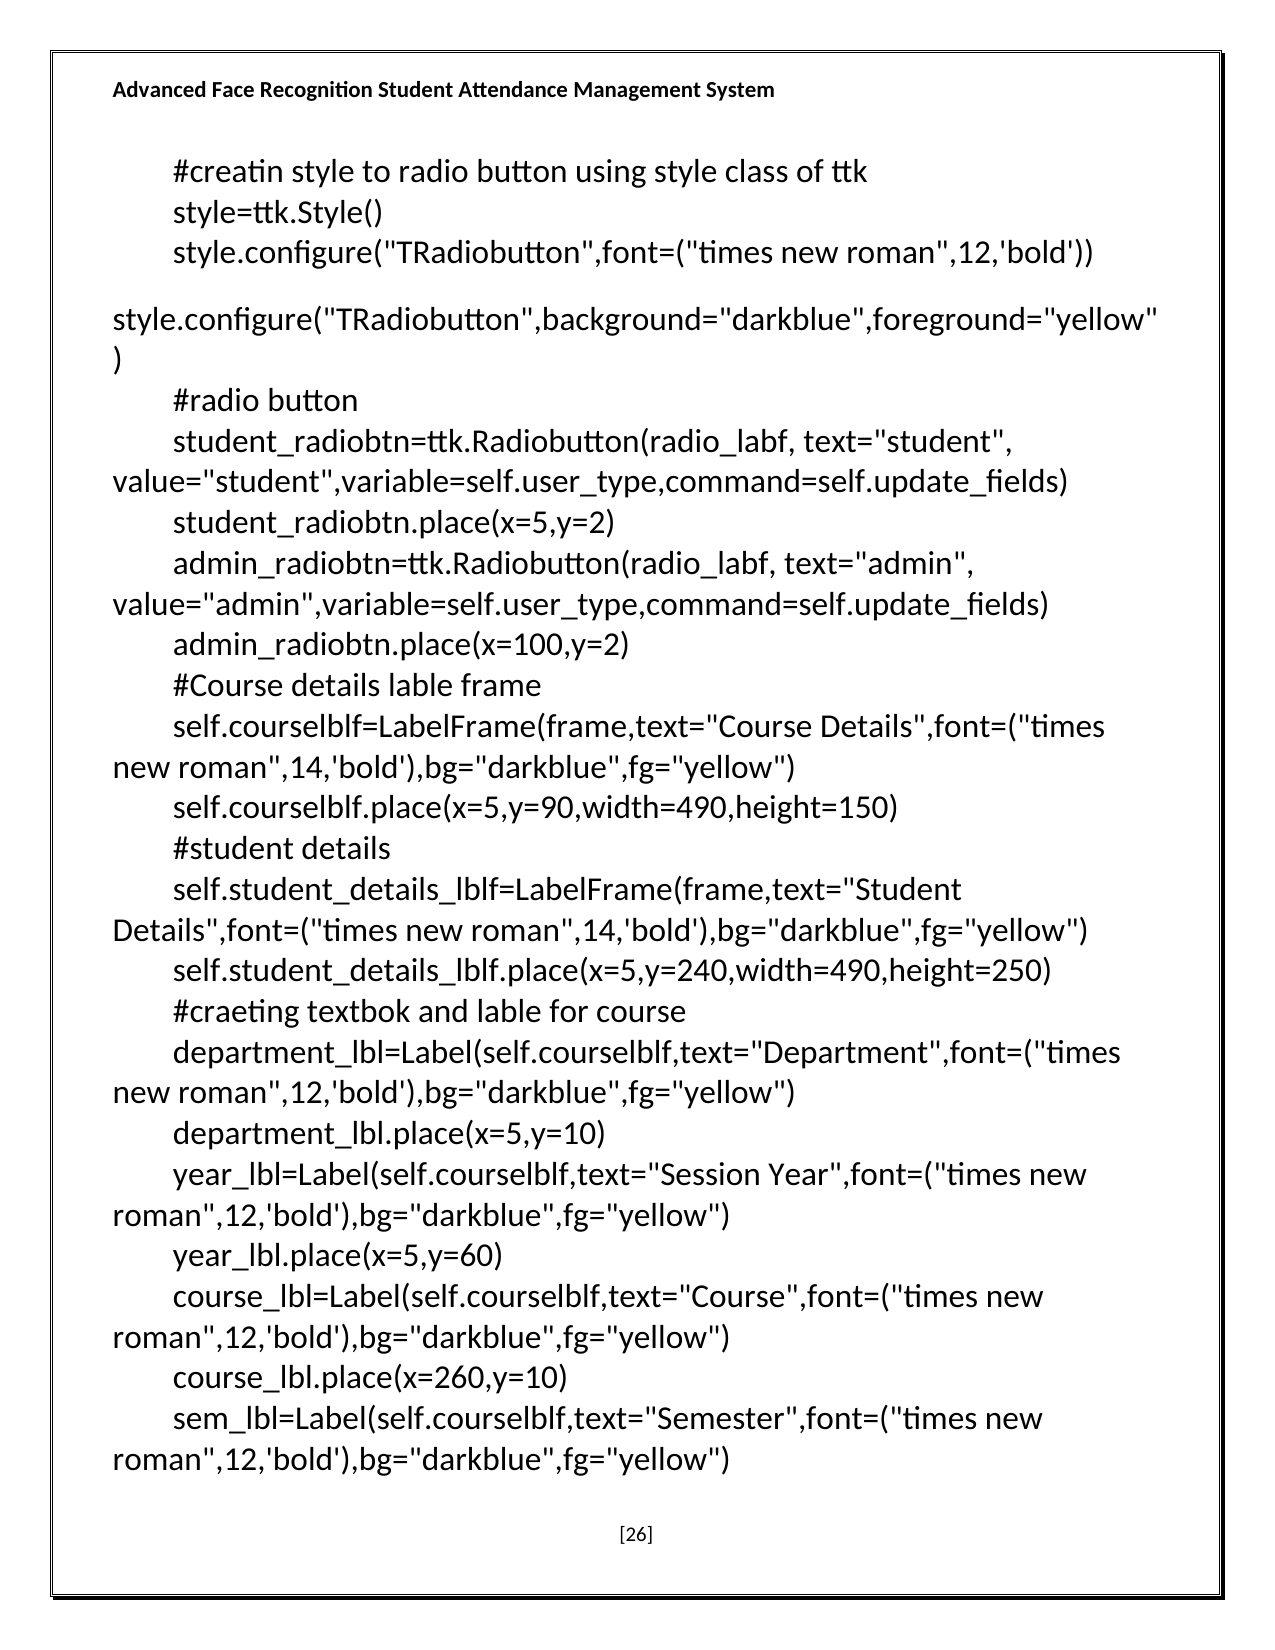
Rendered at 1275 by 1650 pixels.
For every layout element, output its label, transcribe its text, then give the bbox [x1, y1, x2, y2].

text self.courselblf=LabelFrame(frame,text="Course Details",font=("times new roman",14,'bold'),bg="darkblue",fg="yellow") [112, 705, 1159, 786]
text #creatin style to radio button using style class of ttk [112, 150, 1159, 191]
text student_radiobtn.place(x=5,y=2) [112, 501, 1159, 542]
text department_lbl=Label(self.courselblf,text="Department",font=("times new roman",12,'bold'),bg="darkblue",fg="yellow") [112, 1031, 1159, 1112]
text year_lbl.place(x=5,y=60) [112, 1234, 1159, 1275]
text self.student_details_lblf=LabelFrame(frame,text="Student Details",font=("times new roman",14,'bold'),bg="darkblue",fg="yellow") [112, 868, 1159, 949]
text admin_radiobtn.place(x=100,y=2) [112, 623, 1159, 664]
text course_lbl=Label(self.courselblf,text="Course",font=("times new roman",12,'bold'),bg="darkblue",fg="yellow") [112, 1275, 1159, 1357]
text style=ttk.Style() [112, 191, 1159, 231]
text department_lbl.place(x=5,y=10) [112, 1112, 1159, 1153]
text course_lbl.place(x=260,y=10) [112, 1357, 1159, 1397]
text #Course details lable frame [112, 664, 1159, 705]
text #radio button [112, 379, 1159, 420]
text self.student_details_lblf.place(x=5,y=240,width=490,height=250) [112, 949, 1159, 990]
text #student details [112, 827, 1159, 868]
text student_radiobtn=ttk.Radiobutton(radio_labf, text="student", value="student",variable=self.user_type,command=self.update_fields) [112, 420, 1159, 501]
text admin_radiobtn=ttk.Radiobutton(radio_labf, text="admin", value="admin",variable=self.user_type,command=self.update_fields) [112, 542, 1159, 623]
text sem_lbl=Label(self.courselblf,text="Semester",font=("times new roman",12,'bold'),bg="darkblue",fg="yellow") [112, 1397, 1159, 1479]
text style.configure("TRadiobutton",font=("times new roman",12,'bold')) [112, 231, 1159, 272]
text self.courselblf.place(x=5,y=90,width=490,height=150) [112, 786, 1159, 827]
text #craeting textbok and lable for course [112, 990, 1159, 1031]
text year_lbl=Label(self.courselblf,text="Session Year",font=("times new roman",12,'bold'),bg="darkblue",fg="yellow") [112, 1153, 1159, 1234]
text style.configure("TRadiobutton",background="darkblue",foreground="yellow") [112, 272, 1159, 379]
